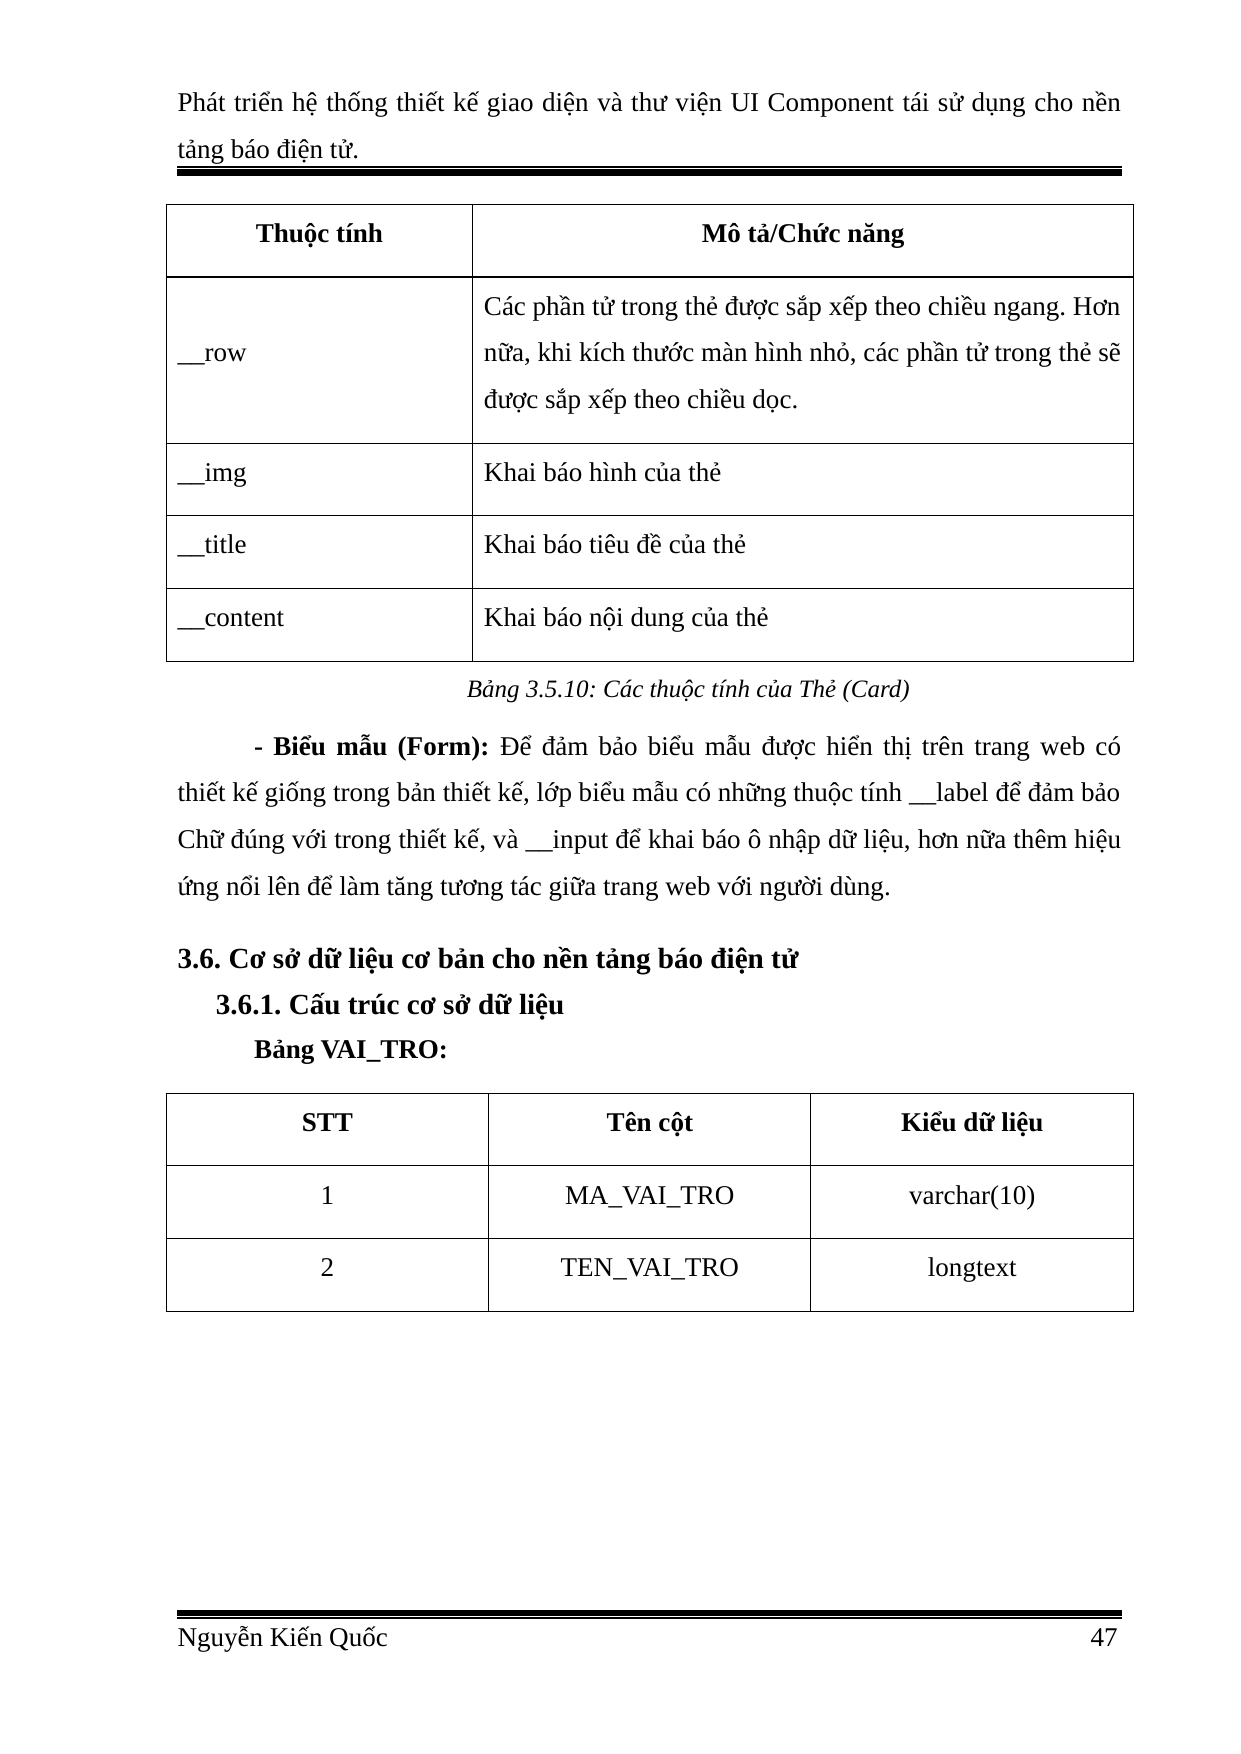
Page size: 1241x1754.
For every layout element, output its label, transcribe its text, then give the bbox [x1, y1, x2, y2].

table_cell __img [167, 444, 472, 515]
table_cell __row [167, 278, 472, 442]
table_cell Khai báo hình của thẻ [473, 444, 1133, 515]
table_cell Khai báo tiêu đề của thẻ [473, 516, 1133, 588]
table_cell 1 [167, 1166, 488, 1238]
table_header Mô tả/Chức năng [473, 205, 1133, 276]
table_header Kiểu dữ liệu [811, 1094, 1133, 1165]
text Bảng VAI_TRO: [177, 1033, 1122, 1064]
table_cell varchar(10) [811, 1166, 1133, 1238]
table_cell 2 [167, 1239, 488, 1311]
table_header Thuộc tính [167, 205, 472, 276]
table_cell MA_VAI_TRO [489, 1166, 810, 1238]
table_header STT [167, 1094, 488, 1165]
subtitle Cơ sở dữ liệu cơ bản cho nền tảng báo điện tử [177, 941, 1122, 975]
table_cell TEN_VAI_TRO [489, 1239, 810, 1311]
text - Biểu mẫu (Form): Để đảm bảo biểu mẫu được hiển thị trên trang web có thiết kế giống trong bản thiết kế, lớp biểu mẫu có những thuộc tính __label để đảm bảo Chữ đúng với trong thiết kế, và __input để khai báo ô nhập dữ liệu, hơn nữa thêm hiệu ứng nổi lên để làm tăng tương tác giữa trang web với người dùng. [177, 730, 1122, 901]
table_cell longtext [811, 1239, 1133, 1311]
table_cell __title [167, 516, 472, 588]
table_header Tên cột [489, 1094, 810, 1165]
subtitle Cấu trúc cơ sở dữ liệu [177, 987, 1122, 1021]
table_cell __content [167, 589, 472, 661]
table_cell Các phần tử trong thẻ được sắp xếp theo chiều ngang. Hơn nữa, khi kích thước màn hình nhỏ, các phần tử trong thẻ sẽ được sắp xếp theo chiều dọc. [473, 278, 1133, 442]
table_cell Khai báo nội dung của thẻ [473, 589, 1133, 661]
